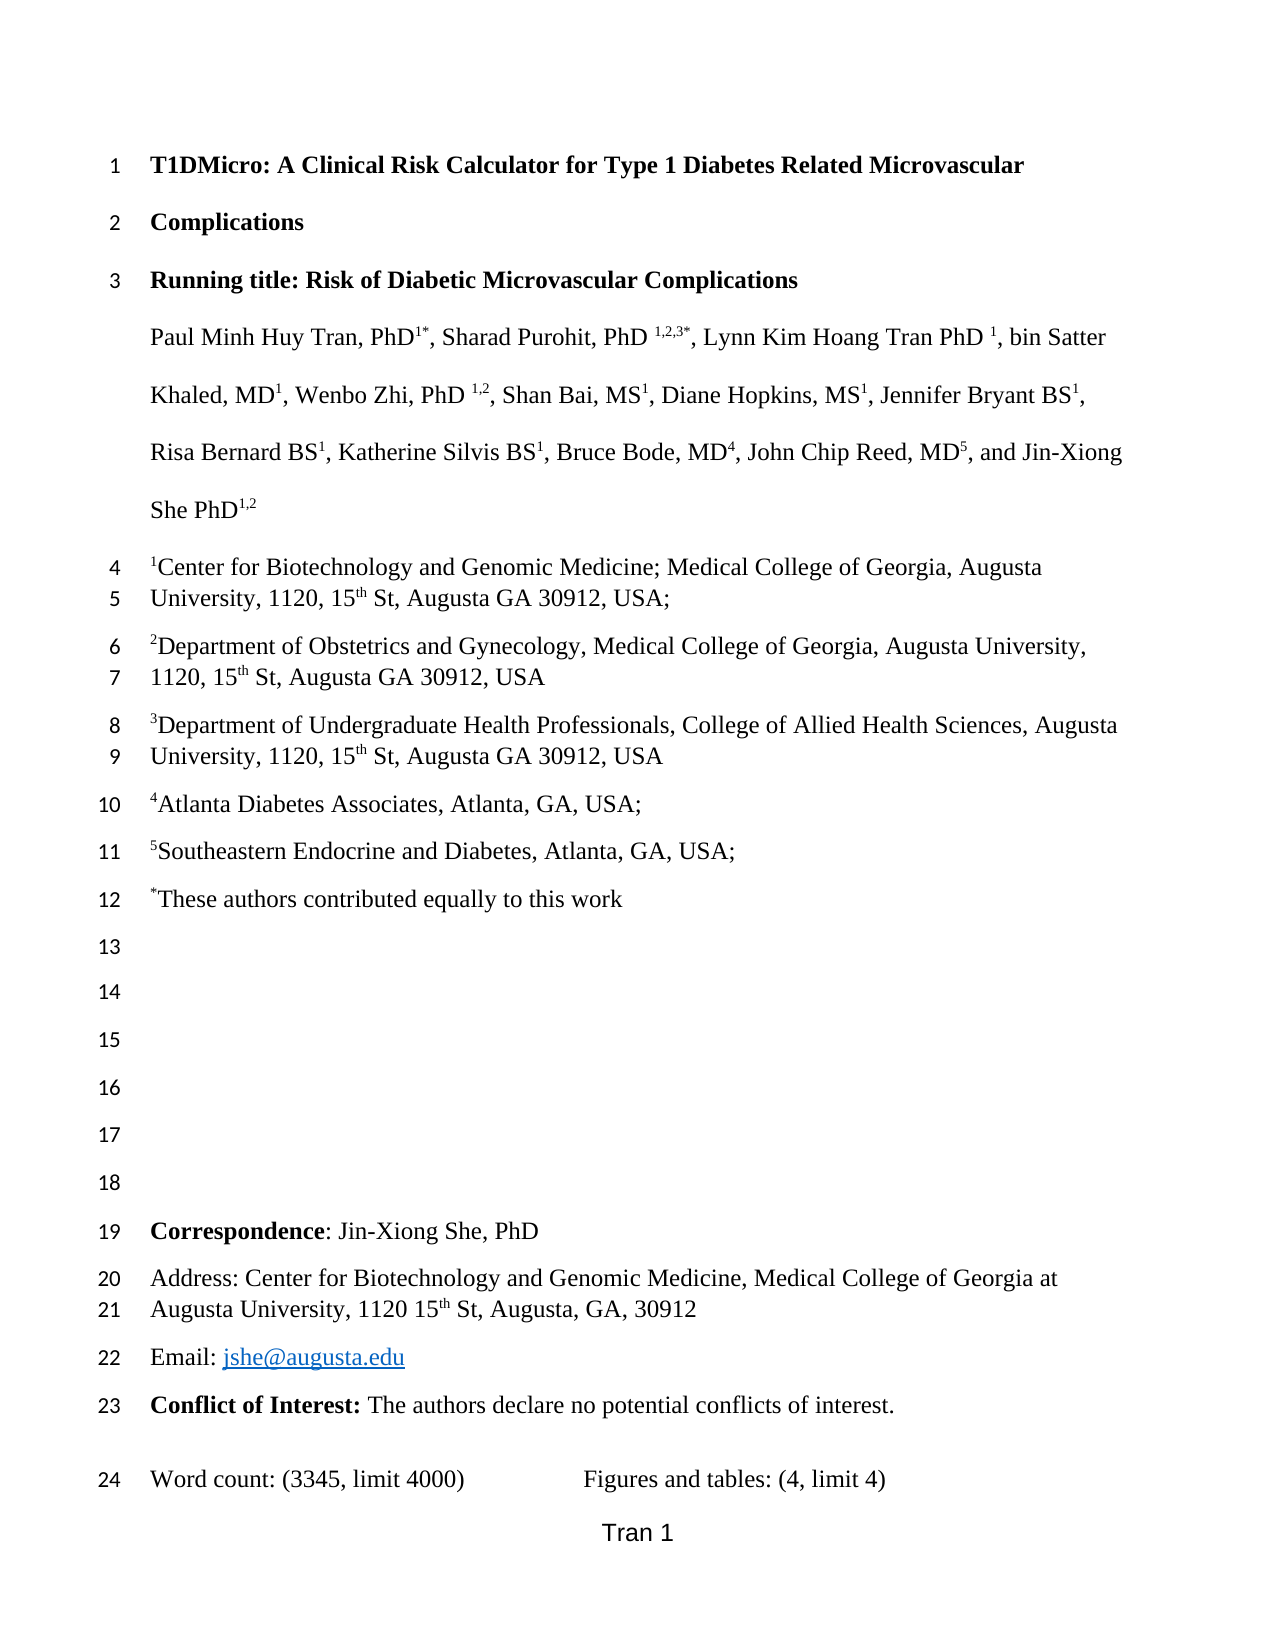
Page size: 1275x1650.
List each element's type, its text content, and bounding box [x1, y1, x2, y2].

text Paul Minh Huy Tran, PhD1*, Sharad Purohit, PhD 1,2,3*, Lynn Kim Hoang Tran PhD 1, bin Satter Khaled, MD1, Wenbo Zhi, PhD 1,2, Shan Bai, MS1, Diane Hopkins, MS1, Jennifer Bryant BS1, Risa Bernard BS1, Katherine Silvis BS1, Bruce Bode, MD4, John Chip Reed, MD5, and Jin-Xiong She PhD1,2 [150, 322, 1125, 524]
text 4Atlanta Diabetes Associates, Atlanta, GA, USA; [150, 789, 1125, 817]
text 3Department of Undergraduate Health Professionals, College of Allied Health Sciences, Augusta University, 1120, 15th St, Augusta GA 30912, USA [150, 710, 1125, 770]
text 5Southeastern Endocrine and Diabetes, Atlanta, GA, USA; [150, 836, 1125, 865]
text Conflict of Interest: The authors declare no potential conflicts of interest. [150, 1390, 1125, 1419]
text Email: jshe@augusta.edu [150, 1342, 1125, 1371]
text Address: Center for Biotechnology and Genomic Medicine, Medical College of Georgia at Augusta University, 1120 15th St, Augusta, GA, 30912 [150, 1263, 1125, 1323]
text Word count: (3345, limit 4000) Figures and tables: (4, limit 4) [150, 1464, 1125, 1493]
text Correspondence: Jin-Xiong She, PhD [150, 1216, 1125, 1244]
text 1Center for Biotechnology and Genomic Medicine; Medical College of Georgia, Augusta University, 1120, 15th St, Augusta GA 30912, USA; [150, 552, 1125, 612]
text Running title: Risk of Diabetic Microvascular Complications [150, 265, 1125, 294]
text T1DMicro: A Clinical Risk Calculator for Type 1 Diabetes Related Microvascular Complications [150, 150, 1125, 236]
text 2Department of Obstetrics and Gynecology, Medical College of Georgia, Augusta University, 1120, 15th St, Augusta GA 30912, USA [150, 631, 1125, 691]
text *These authors contributed equally to this work [150, 884, 1125, 913]
